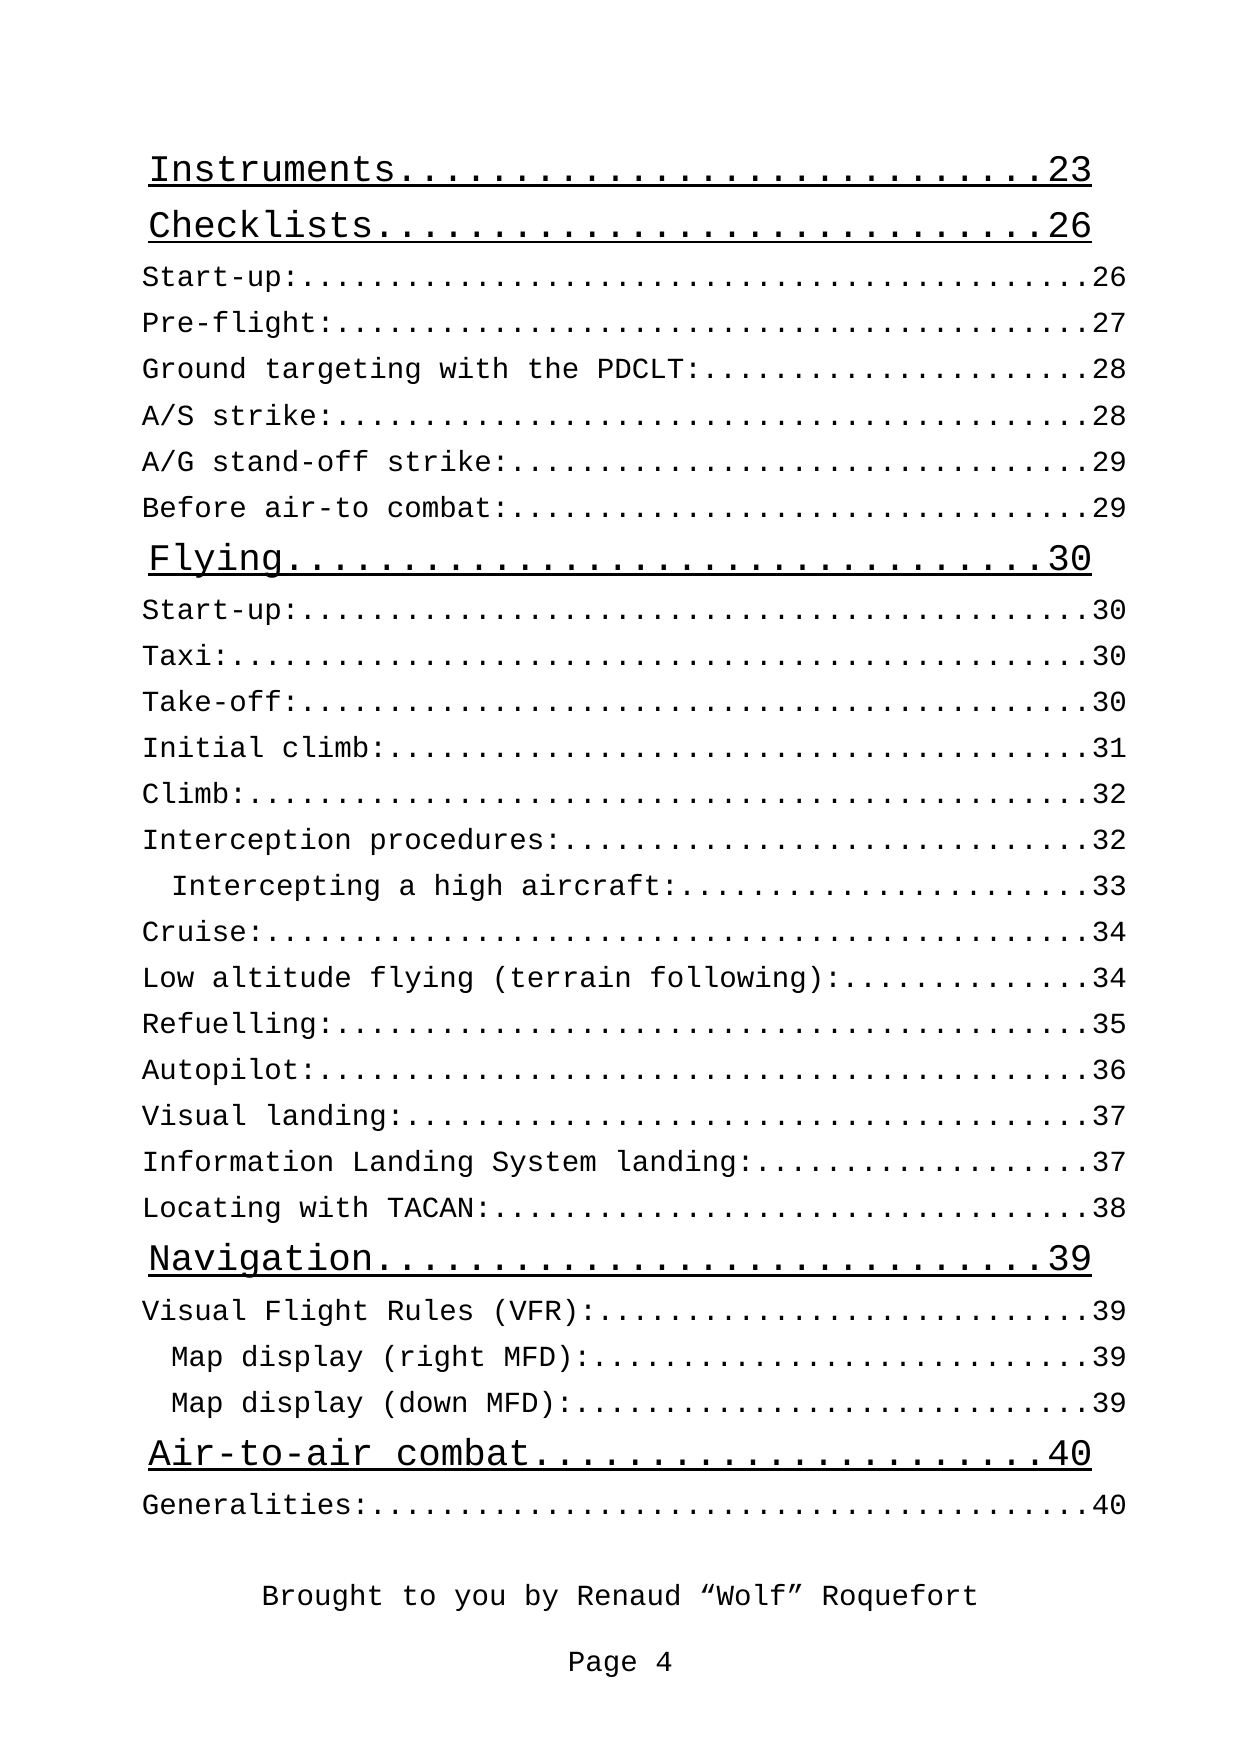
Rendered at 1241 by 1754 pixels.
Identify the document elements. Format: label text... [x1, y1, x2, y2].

text Low altitude flying (terrain following): 34 [142, 963, 1128, 996]
text Flying 30 [112, 539, 1128, 581]
text Map display (down MFD): 39 [171, 1388, 1128, 1421]
text Visual landing: 37 [142, 1101, 1128, 1134]
text Initial climb: 31 [142, 733, 1128, 766]
text Autopilot: 36 [142, 1055, 1128, 1088]
text Navigation 39 [112, 1239, 1128, 1282]
text Information Landing System landing: 37 [142, 1147, 1128, 1181]
text A/S strike: 28 [142, 401, 1128, 434]
text Take-off: 30 [142, 687, 1128, 720]
text Start-up: 30 [142, 595, 1128, 628]
text Before air-to combat: 29 [142, 493, 1128, 526]
text Start-up: 26 [142, 262, 1128, 296]
text A/G stand-off strike: 29 [142, 447, 1128, 480]
text Locating with TACAN: 38 [142, 1193, 1128, 1227]
text Intercepting a high aircraft: 33 [171, 871, 1128, 904]
text Visual Flight Rules (VFR): 39 [142, 1296, 1128, 1329]
text Checklists 26 [112, 206, 1128, 249]
text Cruise: 34 [142, 917, 1128, 950]
text Interception procedures: 32 [142, 825, 1128, 858]
text Air-to-air combat 40 [112, 1434, 1128, 1476]
text Refuelling: 35 [142, 1009, 1128, 1042]
text Climb: 32 [142, 779, 1128, 812]
text Taxi: 30 [142, 641, 1128, 674]
text Generalities: 40 [142, 1490, 1128, 1523]
text Ground targeting with the PDCLT: 28 [142, 354, 1128, 388]
text Pre-flight: 27 [142, 308, 1128, 342]
text Instruments 23 [112, 150, 1128, 192]
text Map display (right MFD): 39 [171, 1342, 1128, 1375]
